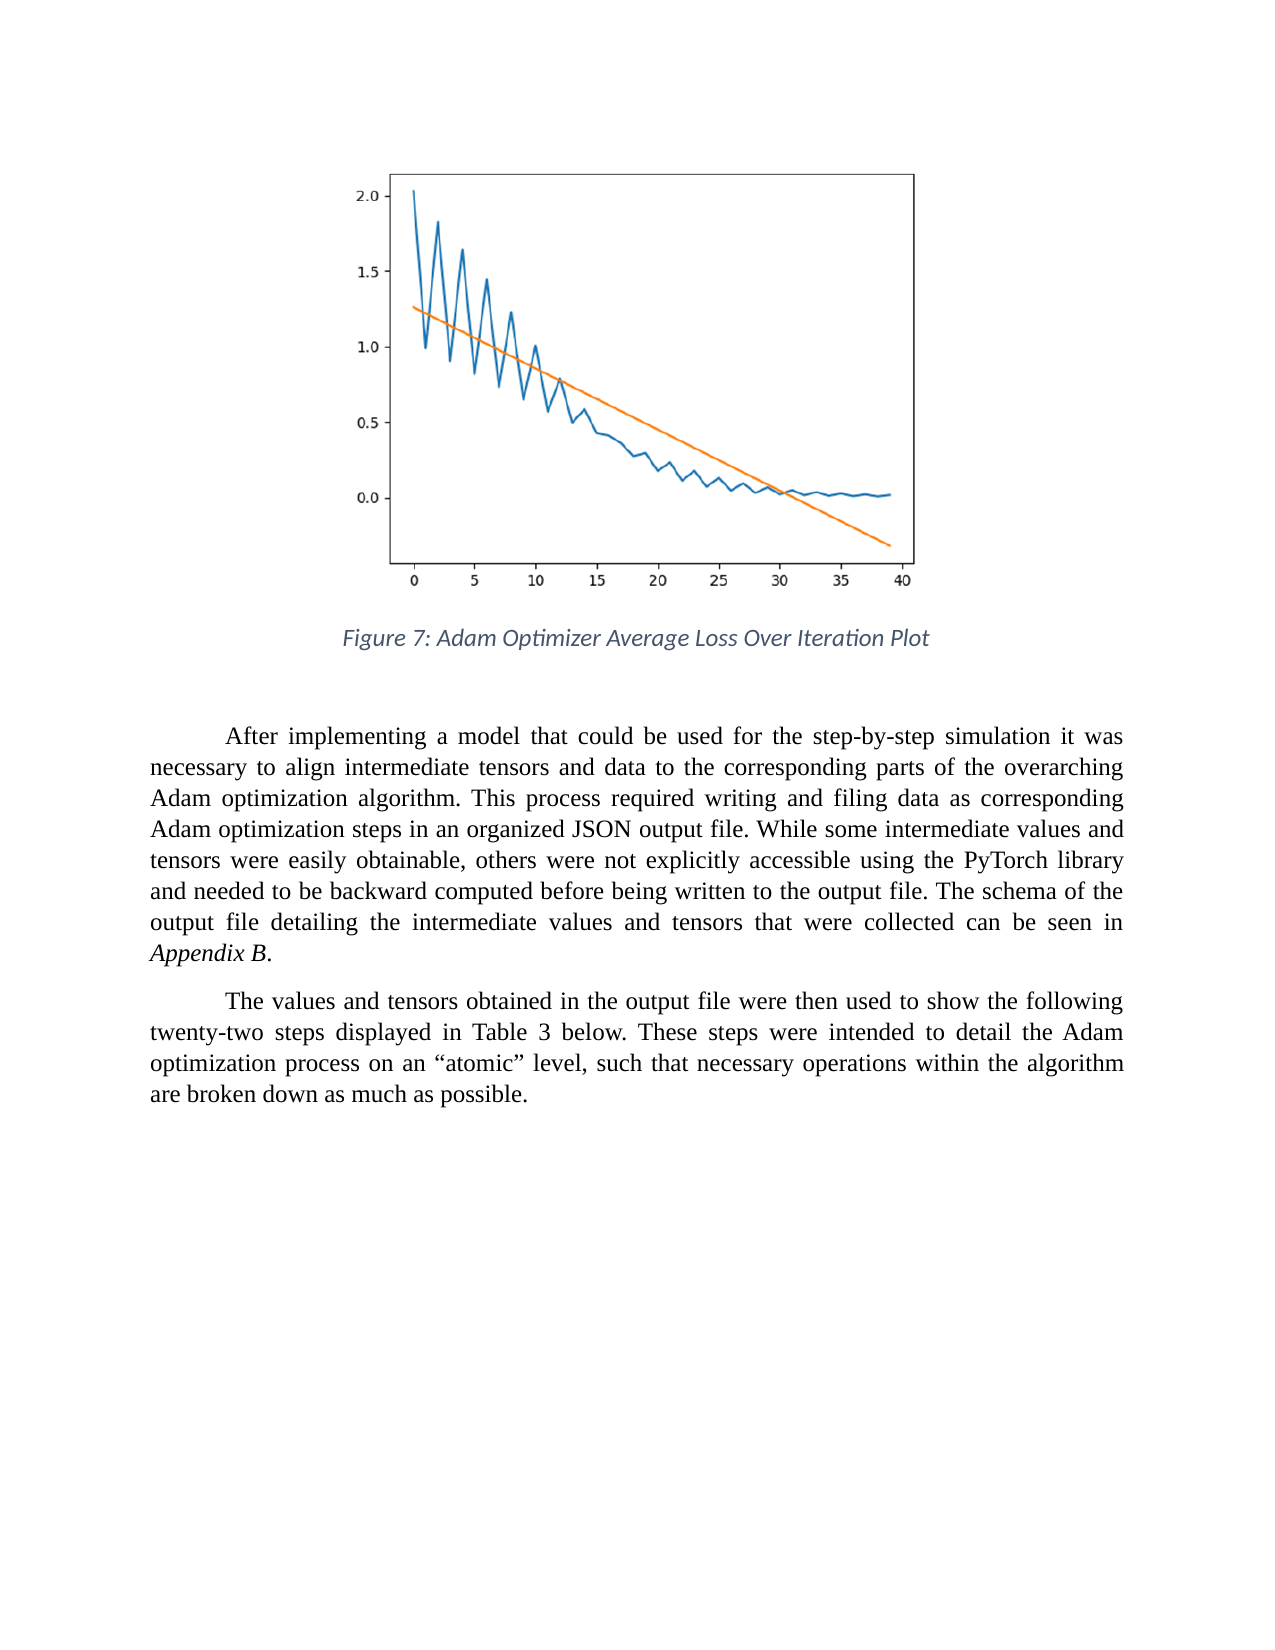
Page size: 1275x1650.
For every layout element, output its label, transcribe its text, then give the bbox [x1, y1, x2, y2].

text After implementing a model that could be used for the step-by-step simulation it was necessary to align intermediate tensors and data to the corresponding parts of the overarching Adam optimization algorithm. This process required writing and filing data as corresponding Adam optimization steps in an organized JSON output file. While some intermediate values and tensors were easily obtainable, others were not explicitly accessible using the PyTorch library and needed to be backward computed before being written to the output file. The schema of the output file detailing the intermediate values and tensors that were collected can be seen in Appendix B. [150, 721, 1125, 967]
text The values and tensors obtained in the output file were then used to show the following twenty-two steps displayed in Table 3 below. These steps were intended to detail the Adam optimization process on an “atomic” level, such that necessary operations within the algorithm are broken down as much as possible. [150, 986, 1125, 1108]
text Figure 7: Adam Optimizer Average Loss Over Iteration Plot [150, 622, 1125, 653]
picture [347, 150, 928, 604]
